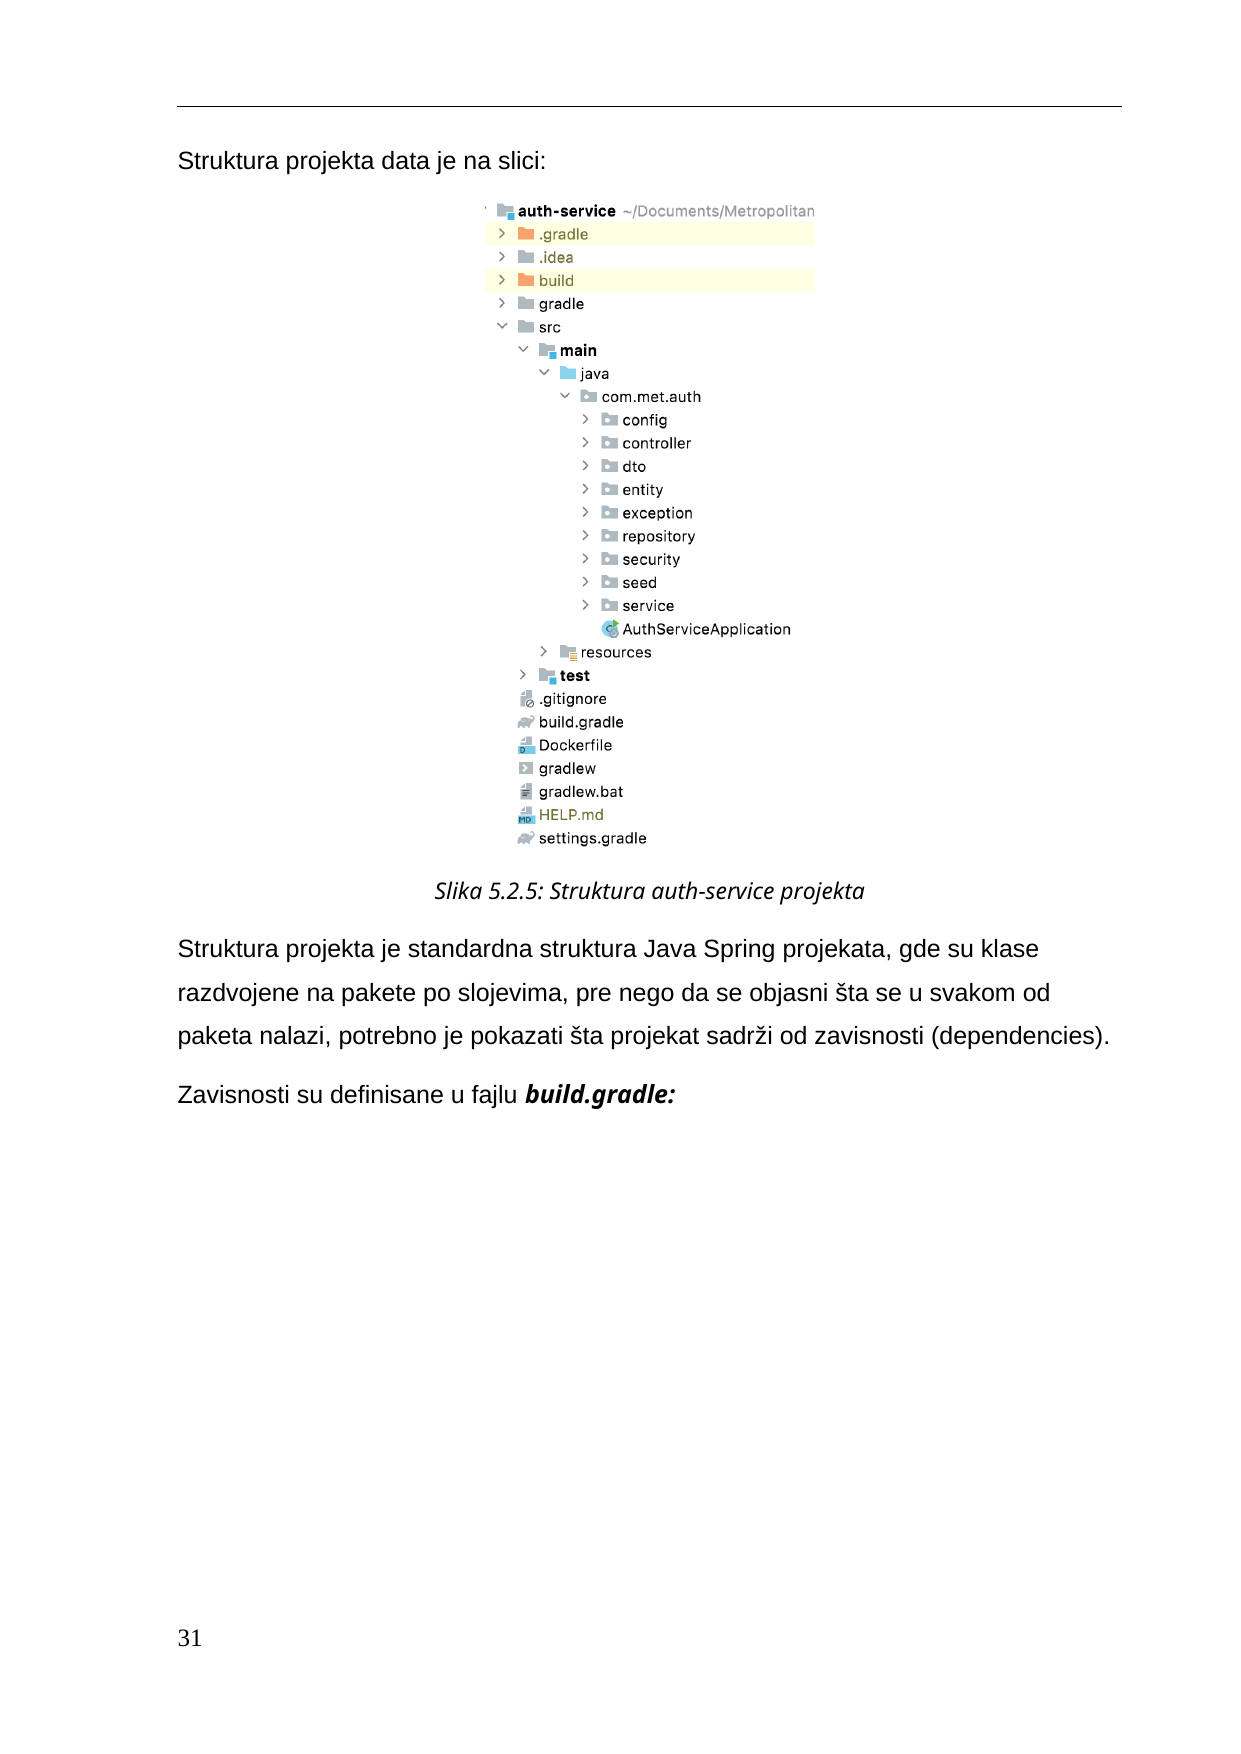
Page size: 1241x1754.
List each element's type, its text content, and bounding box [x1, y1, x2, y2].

list Zavisnosti su definisane u fajlu build.gradle: [177, 1076, 1122, 1110]
list Slika 5.2.5: Struktura auth-service projekta [177, 875, 1122, 906]
picture [484, 201, 815, 849]
list Struktura projekta data je na slici: [177, 146, 1122, 175]
list Struktura projekta je standardna struktura Java Spring projekata, gde su klase razdvojene na pakete po slojevima, pre nego da se objasni šta se u svakom od paketa nalazi, potrebno je pokazati šta projekat sadrži od zavisnosti (dependencies). [177, 934, 1122, 1049]
